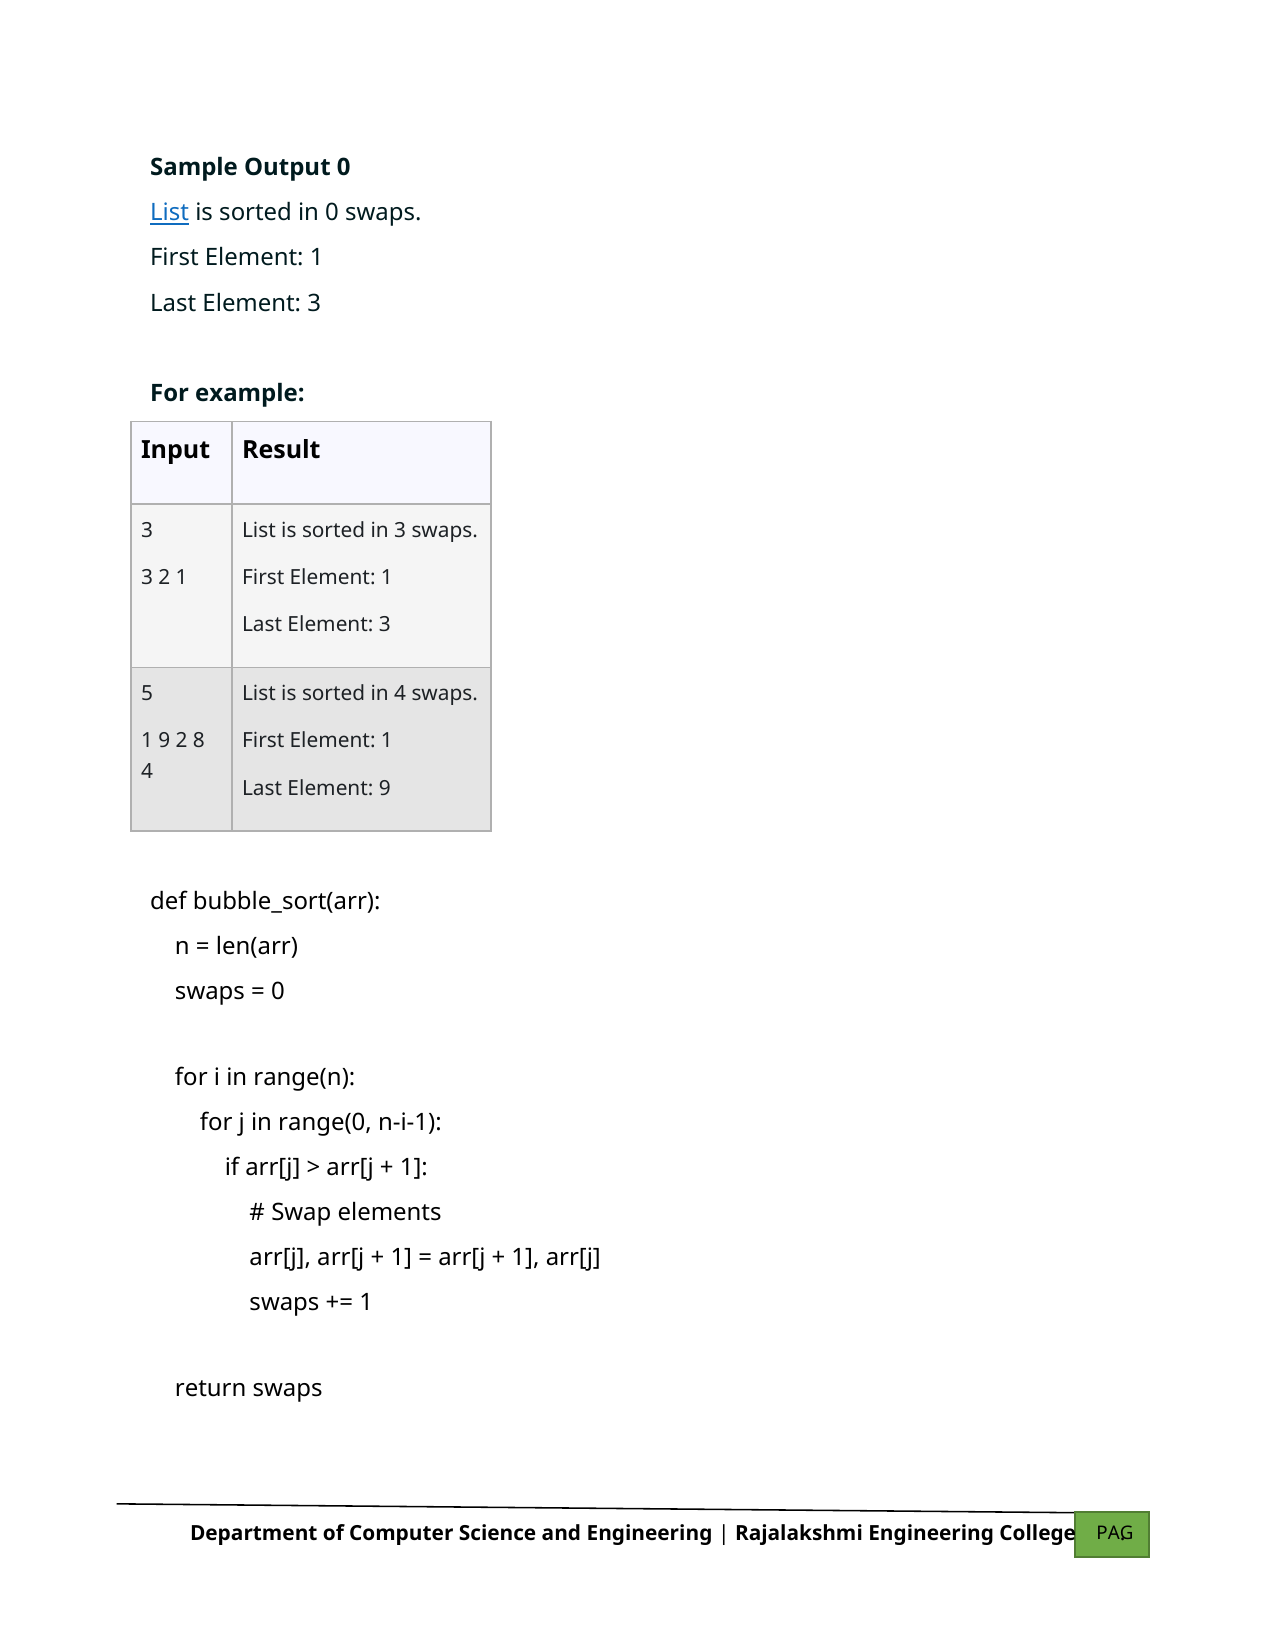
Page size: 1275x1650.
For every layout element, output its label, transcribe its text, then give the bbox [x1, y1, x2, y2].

text # Swap elements [150, 1194, 1125, 1227]
text def bubble_sort(arr): [150, 883, 1125, 916]
text if arr[j] > arr[j + 1]: [150, 1149, 1125, 1182]
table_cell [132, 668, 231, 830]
text arr[j], arr[j + 1] = arr[j + 1], arr[j] [150, 1240, 1125, 1272]
text Sample Output 0 [150, 150, 1125, 183]
text swaps += 1 [150, 1285, 1125, 1317]
text for j in range(0, n-i-1): [150, 1104, 1125, 1137]
text return swaps [150, 1370, 1125, 1403]
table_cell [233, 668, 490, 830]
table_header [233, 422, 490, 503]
text Last Element: 3 [150, 285, 1125, 318]
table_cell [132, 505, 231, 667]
text for i in range(n): [150, 1059, 1125, 1092]
text n = len(arr) [150, 928, 1125, 961]
text For example: [150, 376, 1125, 408]
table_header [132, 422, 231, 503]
text swaps = 0 [150, 974, 1125, 1006]
text First Element: 1 [150, 240, 1125, 273]
text List is sorted in 0 swaps. [150, 195, 1125, 228]
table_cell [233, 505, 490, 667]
